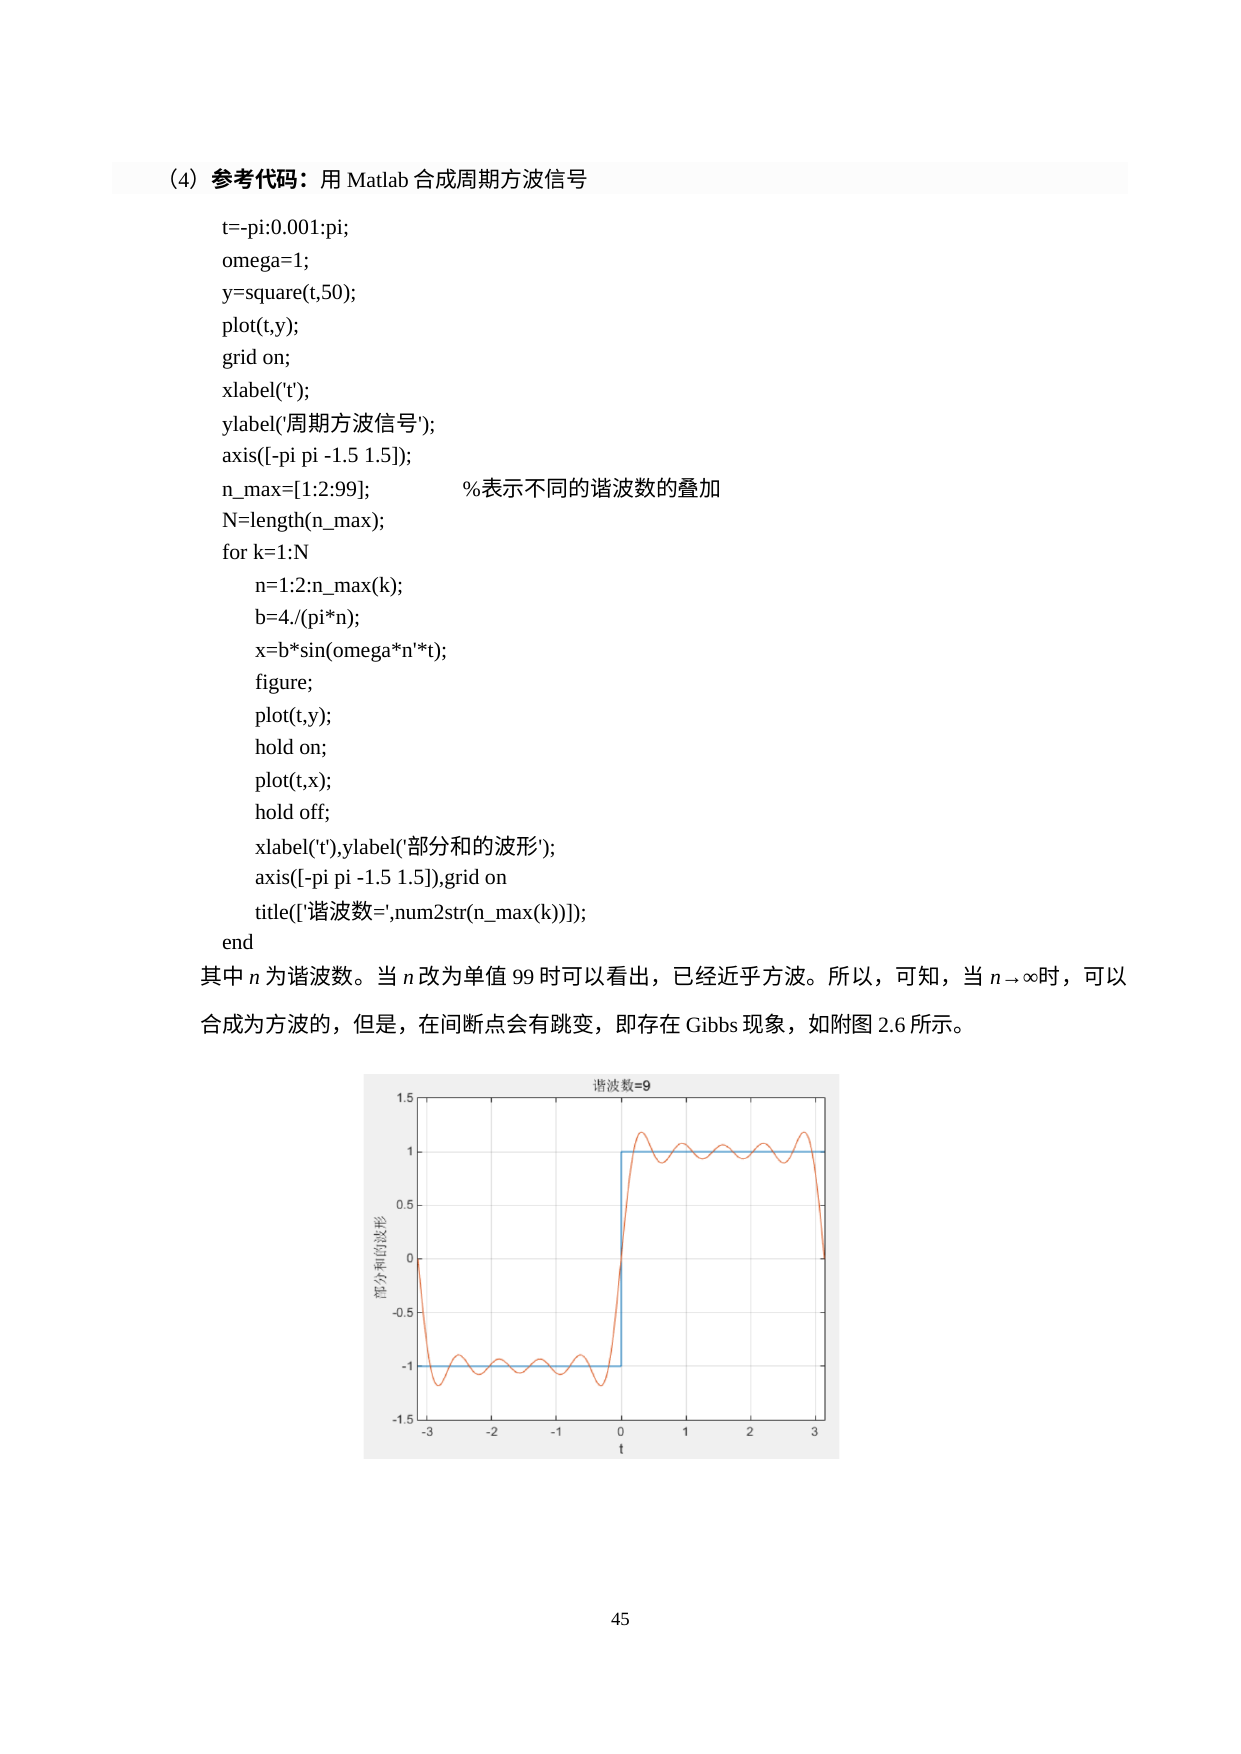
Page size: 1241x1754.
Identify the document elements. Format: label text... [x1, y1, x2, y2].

text n_max=[1:2:99]; %表示不同的谐波数的叠加 [222, 471, 1128, 503]
text axis([-pi pi -1.5 1.5]); [222, 438, 1128, 471]
text ylabel('周期方波信号'); [222, 406, 1128, 438]
picture [363, 1074, 840, 1459]
text plot(t,y); [255, 698, 1128, 731]
text hold on; [255, 731, 1128, 763]
text plot(t,y); [222, 308, 1128, 341]
text end [222, 926, 1128, 958]
text （4）参考代码：用Matlab合成周期方波信号 [112, 162, 1128, 194]
text 其中n为谐波数。当n改为单值99时可以看出，已经近乎方波。所以，可知，当n→∞时，可以合成为方波的，但是，在间断点会有跳变，即存在Gibbs现象，如附图2.6所示。 [200, 958, 1128, 1039]
text axis([-pi pi -1.5 1.5]),grid on [255, 861, 1128, 893]
text hold off; [255, 796, 1128, 828]
text b=4./(pi*n); [255, 601, 1128, 633]
text figure; [255, 666, 1128, 698]
text omega=1; [222, 243, 1128, 276]
text xlabel('t'),ylabel('部分和的波形'); [255, 828, 1128, 861]
text t=-pi:0.001:pi; [222, 211, 1128, 243]
text title(['谐波数=',num2str(n_max(k))]); [255, 893, 1128, 926]
text n=1:2:n_max(k); [255, 568, 1128, 601]
text y=square(t,50); [222, 276, 1128, 308]
text plot(t,x); [255, 763, 1128, 796]
text N=length(n_max); [222, 503, 1128, 536]
text x=b*sin(omega*n'*t); [255, 633, 1128, 666]
text xlabel('t'); [222, 373, 1128, 406]
text for k=1:N [222, 536, 1128, 568]
text grid on; [222, 341, 1128, 373]
